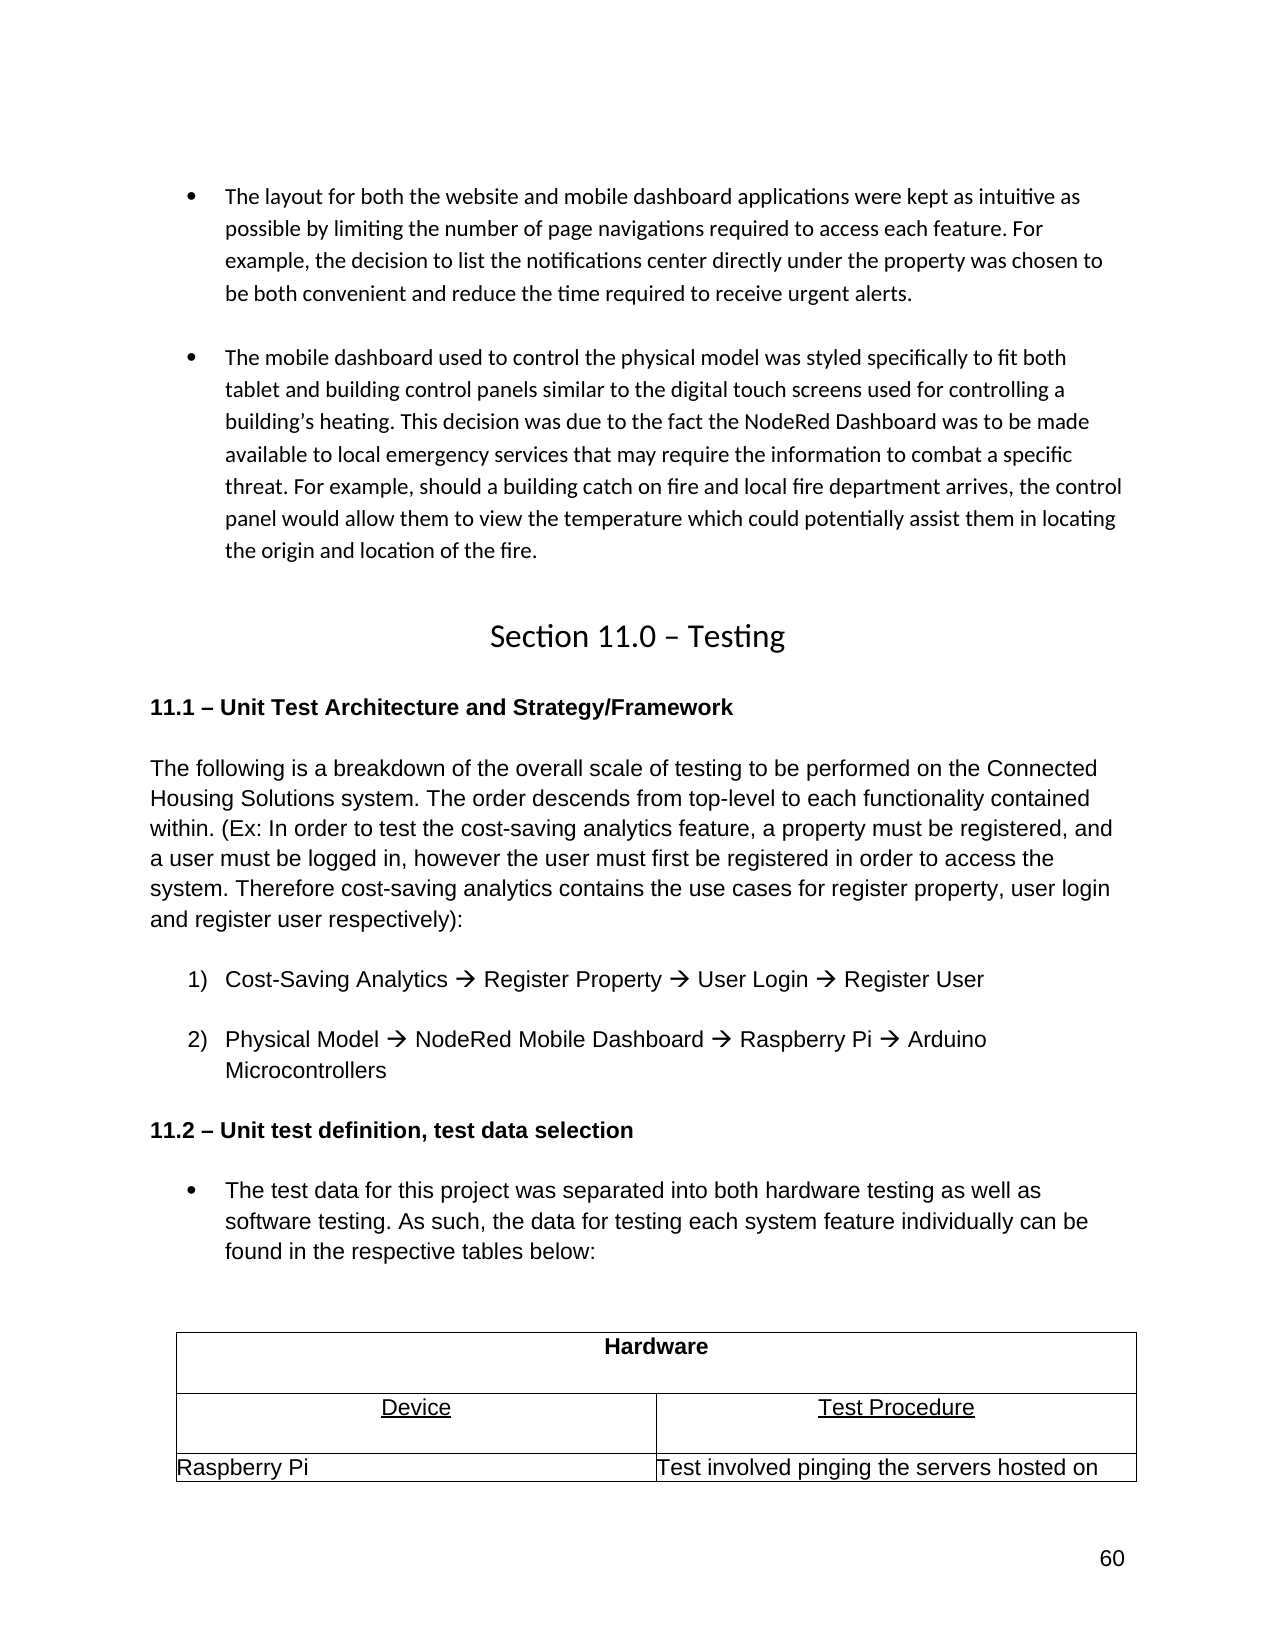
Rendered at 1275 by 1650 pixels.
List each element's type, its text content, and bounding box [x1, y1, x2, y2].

list The mobile dashboard used to control the physical model was styled specifically to fit both tablet and building control panels similar to the digital touch screens used for controlling a building’s heating. This decision was due to the fact the NodeRed Dashboard was to be made available to local emergency services that may require the information to combat a specific threat. For example, should a building catch on fire and local fire department arrives, the control panel would allow them to view the temperature which could potentially assist them in locating the origin and location of the fire. [187, 343, 1125, 564]
table_cell Raspberry Pi [177, 1454, 656, 1481]
text 11.1 – Unit Test Architecture and Strategy/Framework [150, 694, 1125, 721]
table_header Hardware [177, 1333, 1136, 1392]
text 11.2 – Unit test definition, test data selection [150, 1117, 1125, 1143]
list Physical Model NodeRed Mobile Dashboard Raspberry Pi Arduino Microcontrollers [187, 1026, 1125, 1083]
text Section 11.0 – Testing [150, 568, 1125, 656]
list The test data for this project was separated into both hardware testing as well as software testing. As such, the data for testing each system feature individually can be found in the respective tables below: [187, 1177, 1125, 1264]
list Cost-Saving Analytics Register Property User Login Register User [187, 966, 1125, 992]
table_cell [657, 1454, 1136, 1481]
table_cell Device [177, 1394, 656, 1453]
list The layout for both the website and mobile dashboard applications were kept as intuitive as possible by limiting the number of page navigations required to access each feature. For example, the decision to list the notifications center directly under the property was chosen to be both convenient and reduce the time required to receive urgent alerts. [187, 182, 1125, 307]
table_cell Test Procedure [657, 1394, 1136, 1453]
text The following is a breakdown of the overall scale of testing to be performed on the Connected Housing Solutions system. The order descends from top-level to each functionality contained within. (Ex: In order to test the cost-saving analytics feature, a property must be registered, and a user must be logged in, however the user must first be registered in order to access the system. Therefore cost-saving analytics contains the use cases for register property, user login and register user respectively): [150, 754, 1125, 932]
